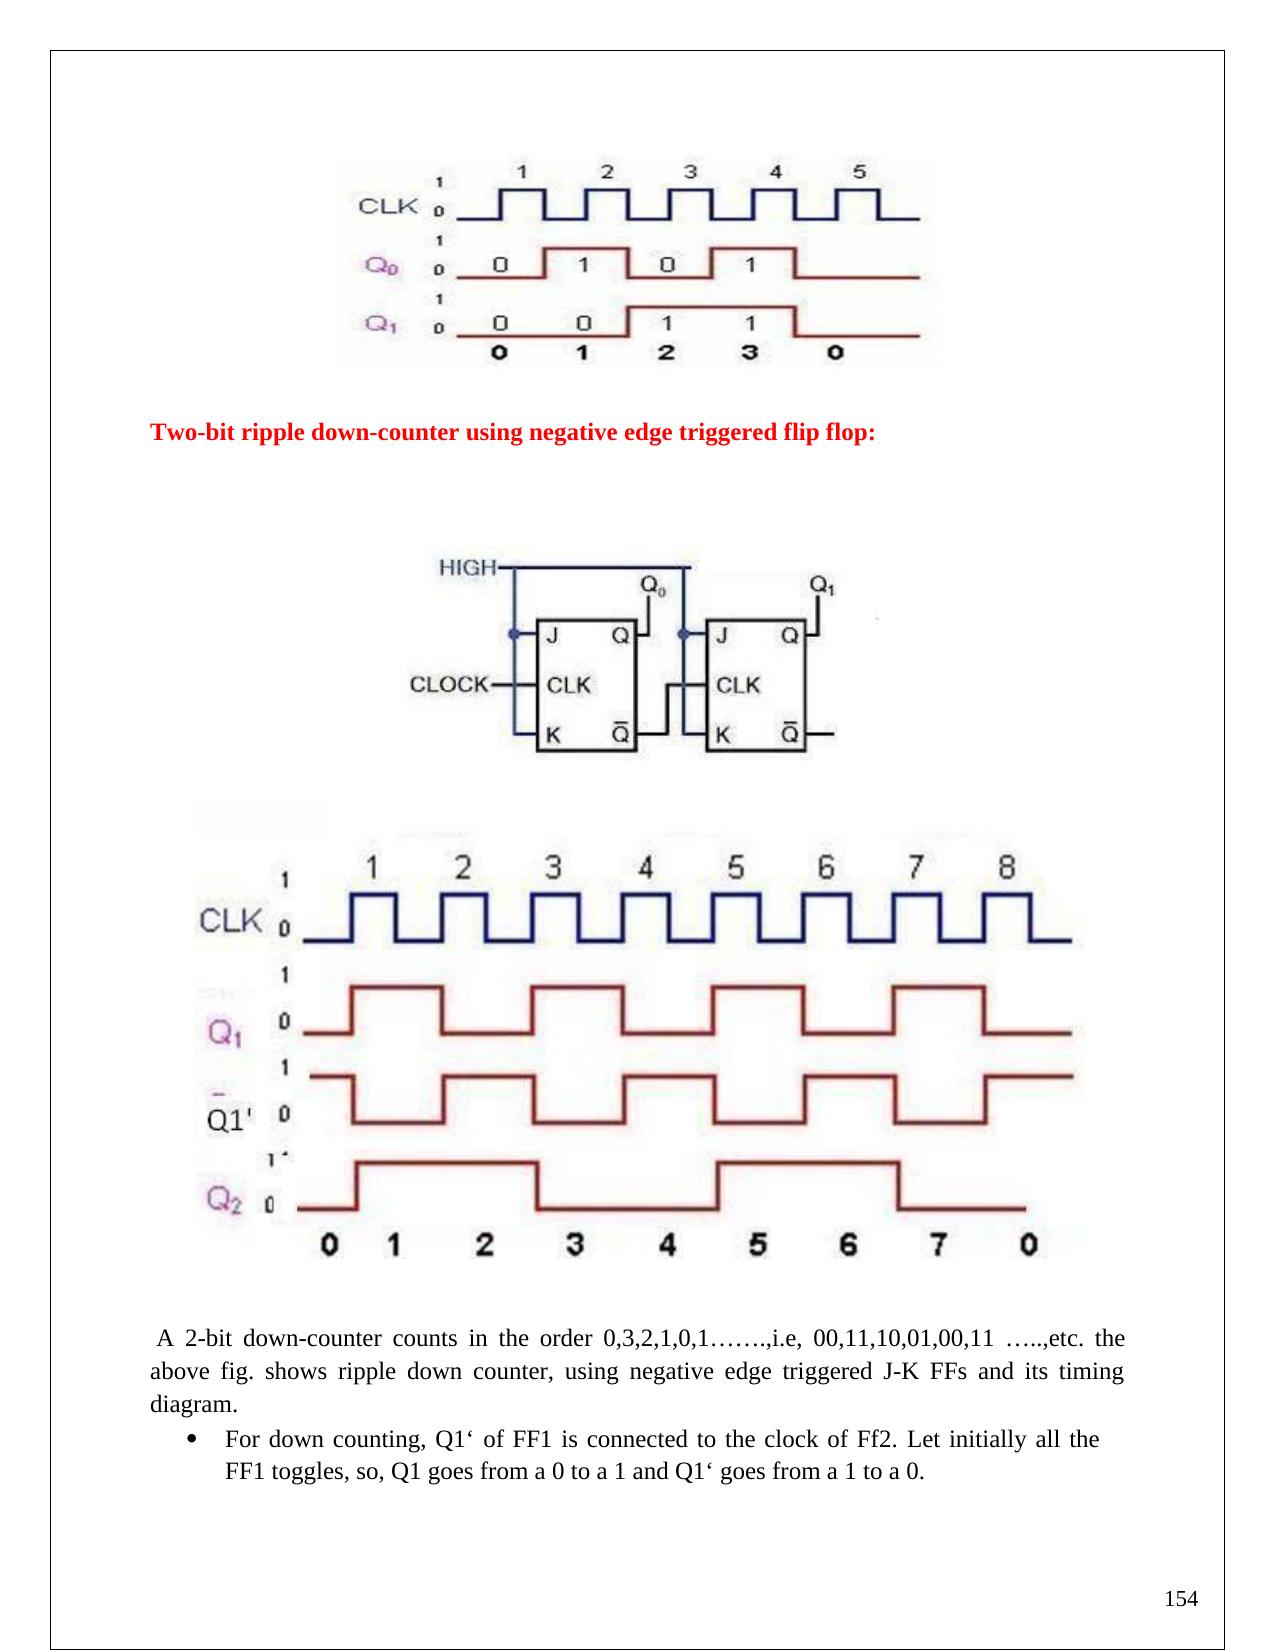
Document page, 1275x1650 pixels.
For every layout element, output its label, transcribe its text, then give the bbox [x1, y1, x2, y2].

picture [194, 801, 1085, 1259]
picture [335, 150, 941, 371]
list For down counting, Q1‘ of FF1 is connected to the clock of Ff2. Let initially all the FF1 toggles, so, Q1 goes from a 0 to a 1 and Q1‘ goes from a 1 to a 0. [187, 1424, 1100, 1485]
subtitle Two-bit ripple down-counter using negative edge triggered flip flop: [150, 417, 1210, 446]
text A 2-bit down-counter counts in the order 0,3,2,1,0,1…….,i.e, 00,11,10,01,00,11 …..,etc. the above fig. shows ripple down counter, using negative edge triggered J-K FFs and its timing diagram. [150, 1323, 1126, 1418]
picture [398, 546, 879, 761]
text 154 [92, 1585, 1198, 1612]
